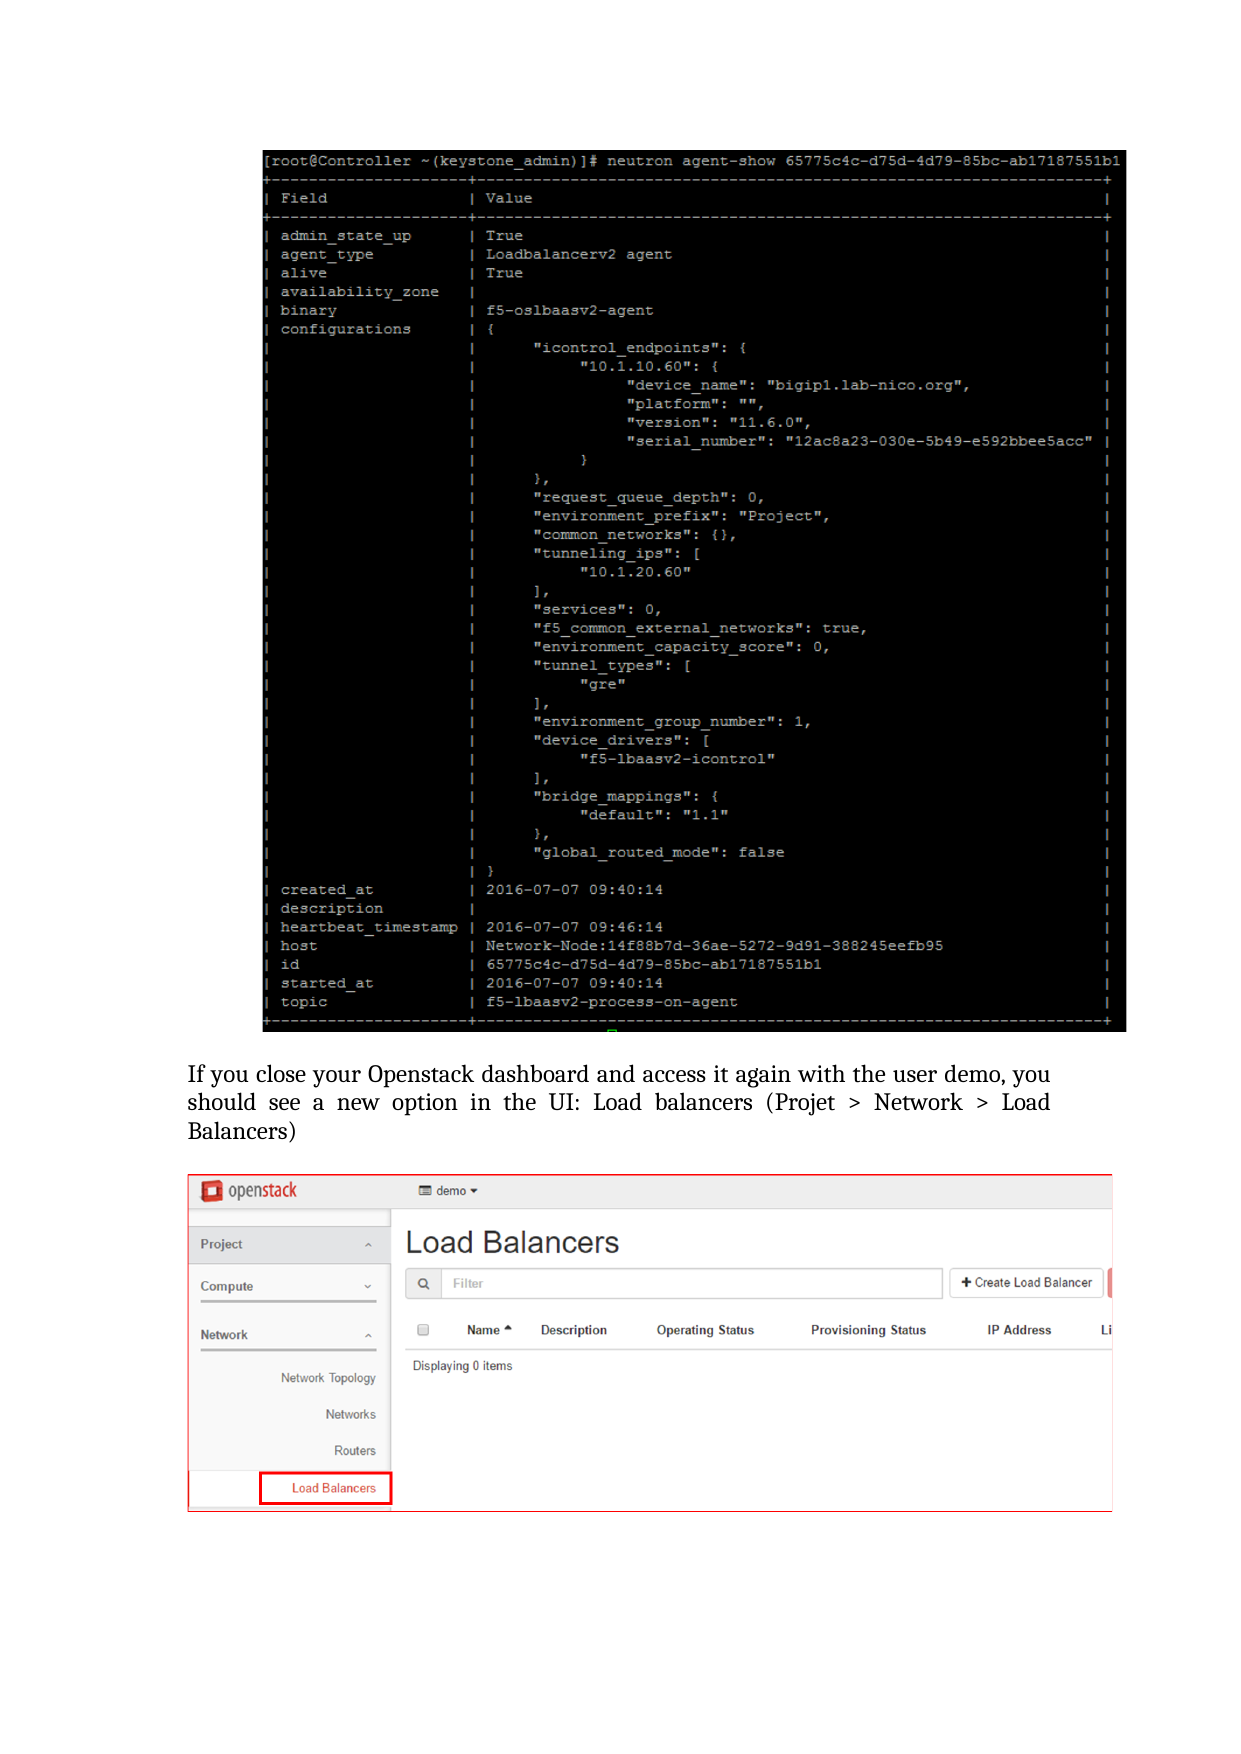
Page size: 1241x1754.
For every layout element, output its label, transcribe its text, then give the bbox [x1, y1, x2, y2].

picture [262, 150, 1127, 1032]
text If you close your Openstack dashboard and access it again with the user demo, you should see a new option in the UI: Load balancers (Projet > Network > Load Balancers) [187, 1059, 1053, 1146]
picture [187, 1174, 1113, 1512]
